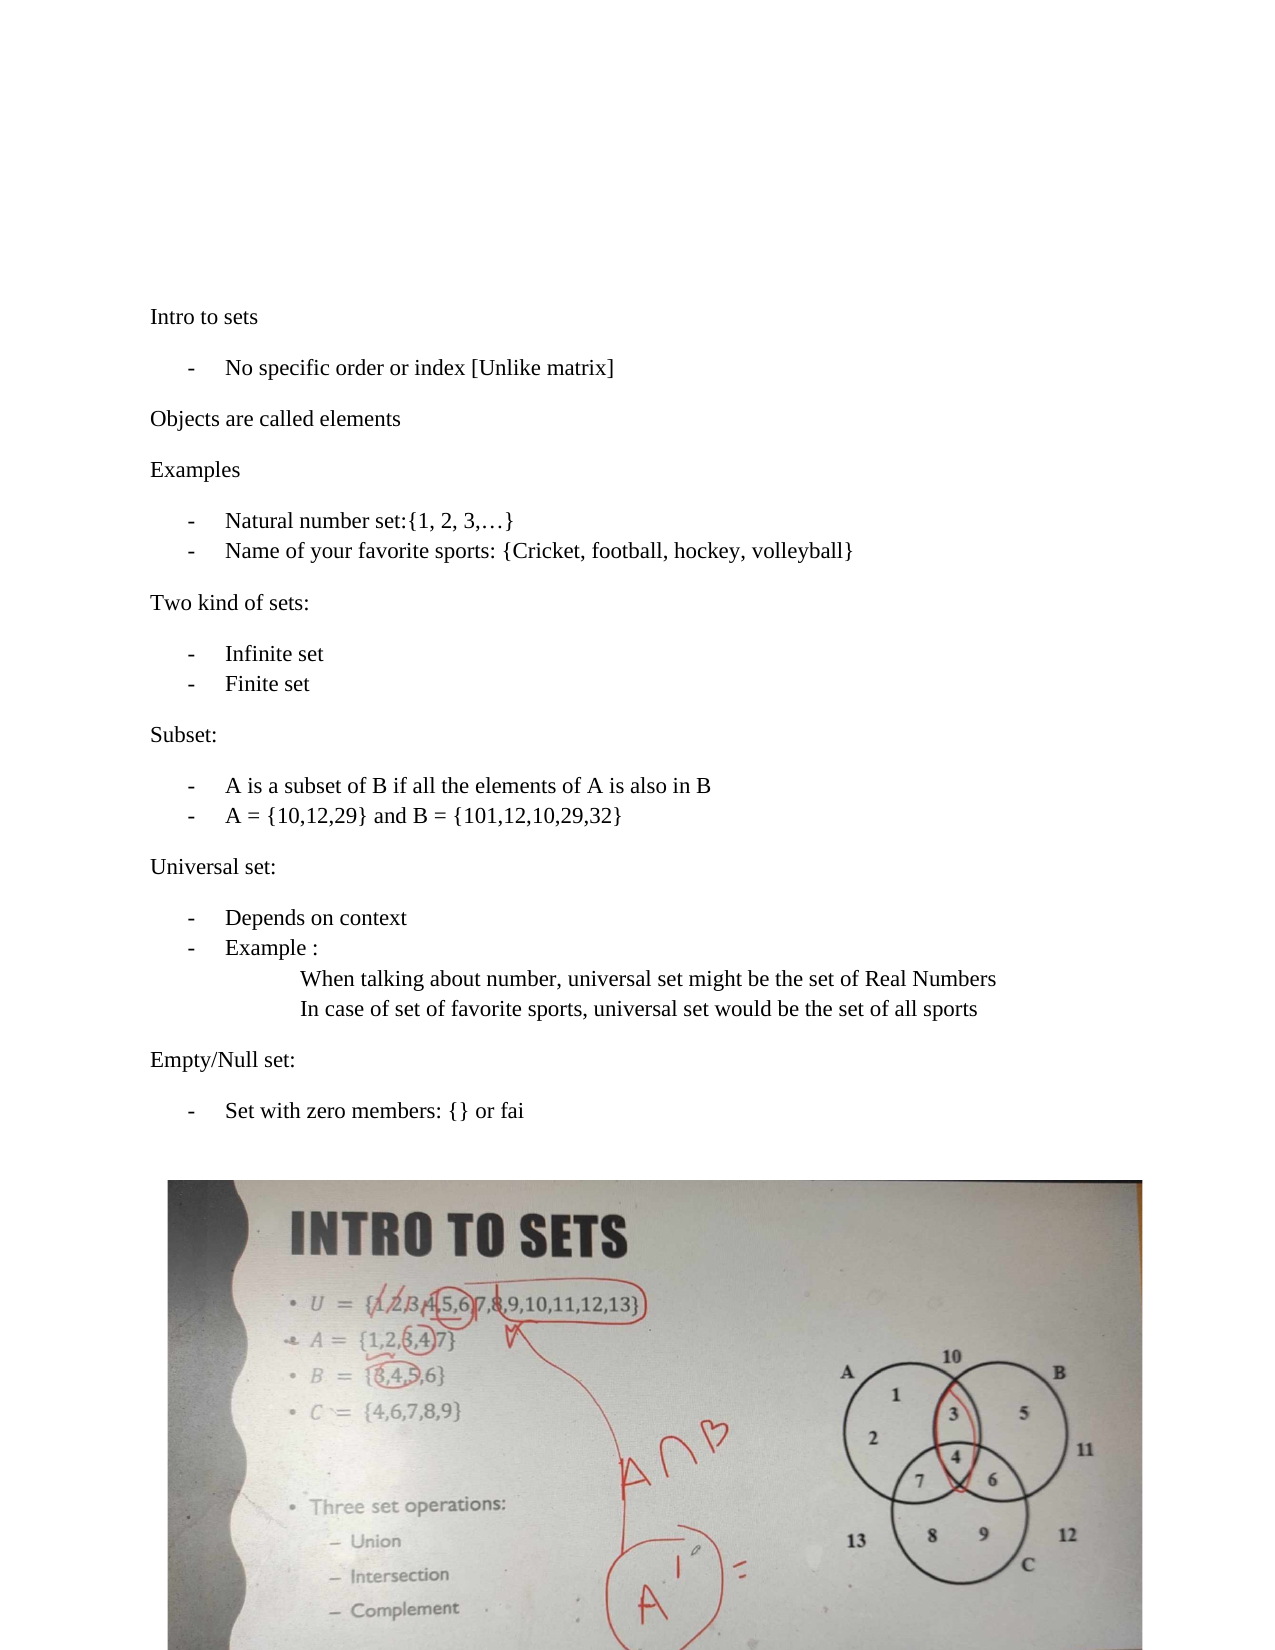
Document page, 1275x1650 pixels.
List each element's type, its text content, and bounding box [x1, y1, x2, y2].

list Example : [187, 934, 1125, 961]
text Intro to sets [150, 303, 1125, 329]
picture [167, 1180, 1143, 1650]
list Infinite set [187, 639, 1125, 666]
list Name of your favorite sports: {Cricket, football, hockey, volleyball} [187, 537, 1125, 564]
text Universal set: [150, 853, 1125, 879]
text Empty/Null set: [150, 1046, 1125, 1072]
text Two kind of sets: [150, 588, 1125, 615]
list In case of set of favorite sports, universal set would be the set of all sports [300, 995, 1125, 1021]
list No specific order or index [Unlike matrix] [187, 354, 1125, 381]
text Subset: [150, 721, 1125, 747]
list When talking about number, universal set might be the set of Real Numbers [300, 964, 1125, 991]
list A is a subset of B if all the elements of A is also in B [187, 772, 1125, 798]
list Set with zero members: {} or fai [187, 1097, 1125, 1123]
text Objects are called elements [150, 405, 1125, 432]
list Finite set [187, 670, 1125, 696]
list A = {10,12,29} and B = {101,12,10,29,32} [187, 802, 1125, 828]
text Examples [150, 456, 1125, 483]
list Natural number set:{1, 2, 3,…} [187, 507, 1125, 534]
list Depends on context [187, 904, 1125, 931]
